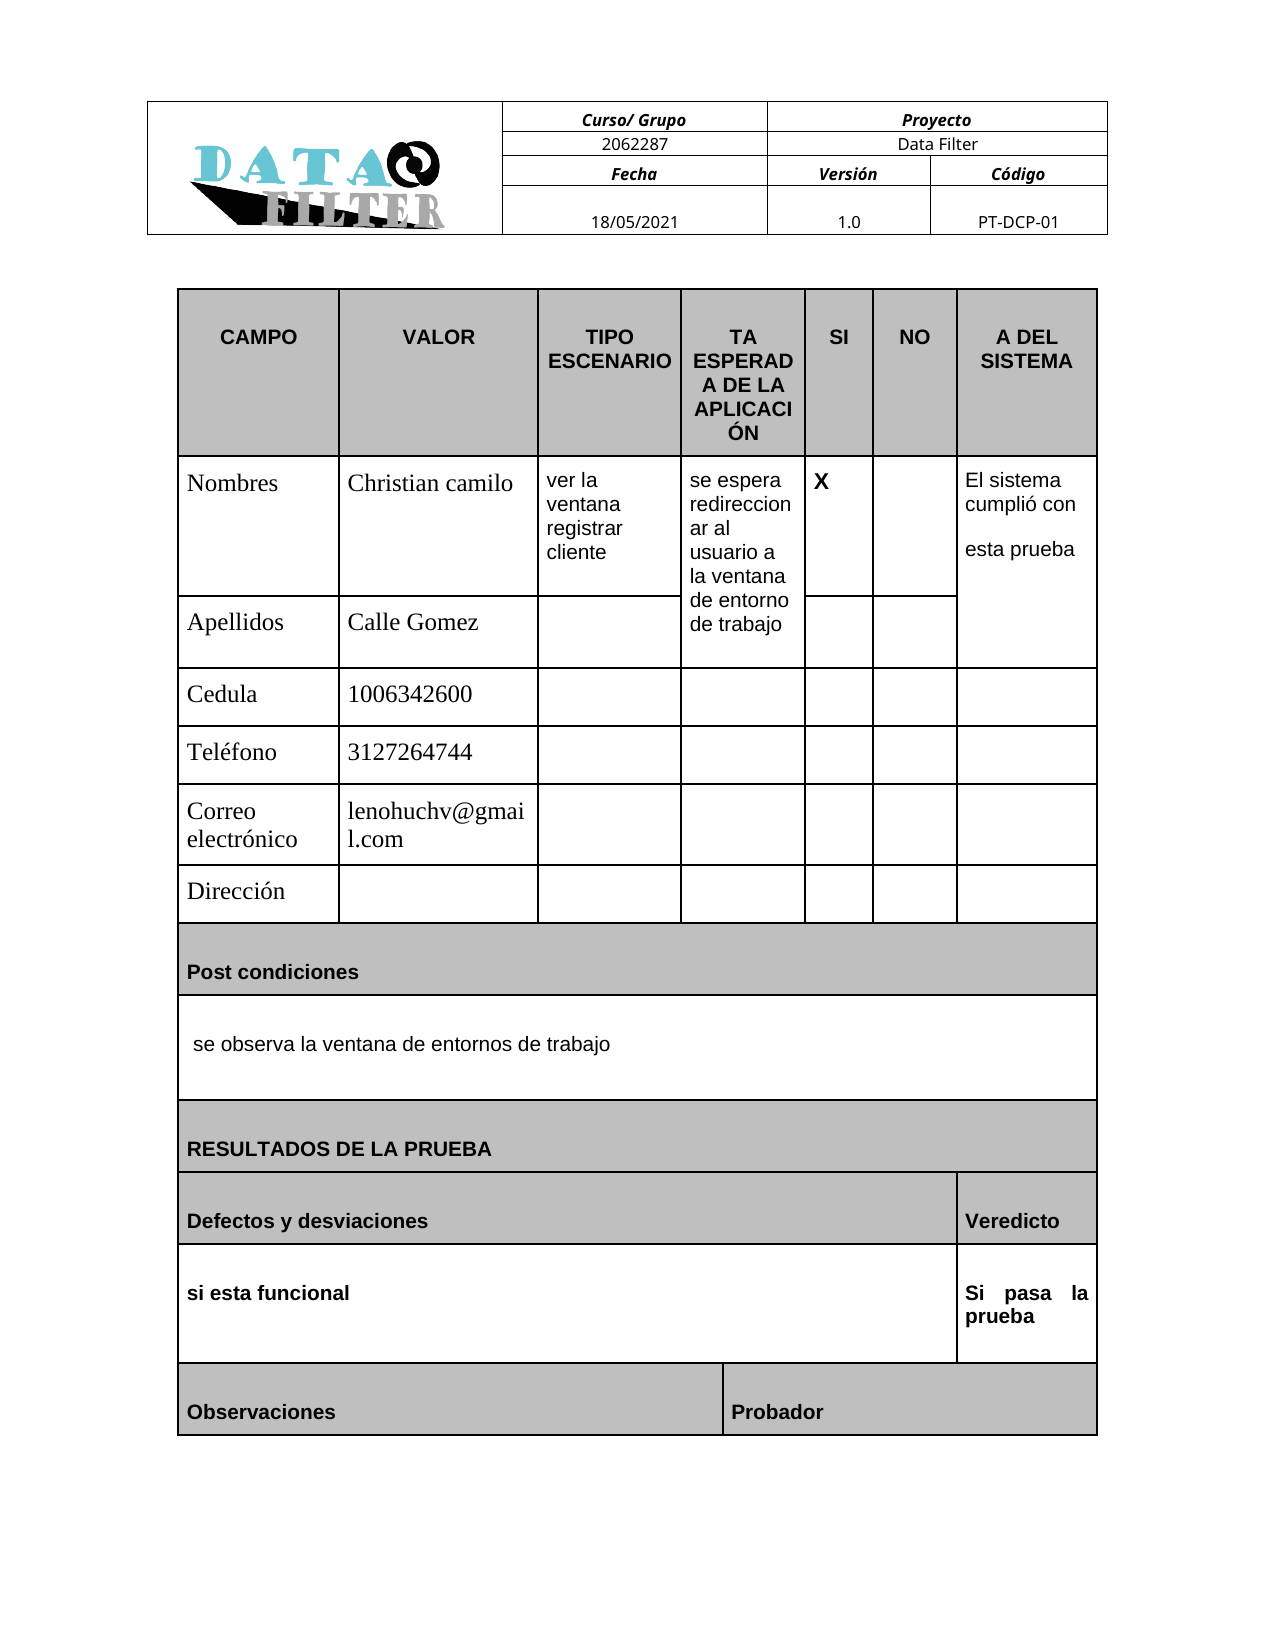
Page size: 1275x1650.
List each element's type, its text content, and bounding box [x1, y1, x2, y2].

table_cell [874, 597, 956, 667]
table_cell [806, 727, 872, 783]
table_cell [806, 785, 872, 864]
table_cell se observa la ventana de entornos de trabajo [179, 996, 1096, 1099]
table_cell se espera redireccionar al usuario a la ventana de entorno de trabajo [682, 457, 804, 667]
table_cell Nombres [179, 457, 338, 595]
table_cell [682, 669, 804, 725]
table_cell TIPO ESCENARIO [539, 290, 680, 455]
table_cell [539, 727, 680, 783]
table_cell [874, 457, 956, 595]
table_cell Defectos y desviaciones [179, 1173, 956, 1243]
table_cell RESPUESTA ESPERADA DE LA APLICACIÓN [682, 290, 804, 455]
table_cell [874, 785, 956, 864]
table_cell [874, 866, 956, 922]
table_cell Correo electrónico [179, 785, 338, 864]
table_cell RESULTADOS DE LA PRUEBA [179, 1101, 1096, 1171]
table_cell Probador [724, 1364, 1096, 1434]
table_cell RESPUESTA DEL SISTEMA [958, 290, 1096, 455]
table_cell [958, 785, 1096, 864]
table_cell Post condiciones [179, 924, 1096, 994]
table_cell Teléfono [179, 727, 338, 783]
table_cell [539, 669, 680, 725]
picture [188, 138, 447, 231]
table_cell [539, 785, 680, 864]
table_cell Apellidos [179, 597, 338, 667]
table_cell [874, 669, 956, 725]
table_cell [806, 597, 872, 667]
table_cell 1006342600 [340, 669, 537, 725]
table_cell [682, 866, 804, 922]
table_cell si esta funcional [179, 1245, 956, 1362]
table_cell 3127264744 [340, 727, 537, 783]
table_cell [806, 669, 872, 725]
table_cell X [806, 457, 872, 595]
table_cell Dirección [179, 866, 338, 922]
table_cell Christian camilo [340, 457, 537, 595]
table_cell [874, 727, 956, 783]
table_cell [958, 669, 1096, 725]
table_cell [682, 785, 804, 864]
table_cell [958, 866, 1096, 922]
table_cell [958, 727, 1096, 783]
table_cell Veredicto [958, 1173, 1096, 1243]
table_cell [806, 866, 872, 922]
table_cell [539, 597, 680, 667]
table_cell El sistema cumplió con esta prueba [958, 457, 1096, 667]
table_cell Cedula [179, 669, 338, 725]
table_cell [682, 727, 804, 783]
table_cell [539, 866, 680, 922]
table_cell lenohuchv@gmail.com [340, 785, 537, 864]
table_cell VALOR [340, 290, 537, 455]
table_cell CAMPO [179, 290, 338, 455]
table_cell Si pasa la prueba [958, 1245, 1096, 1362]
table_cell SI [806, 290, 872, 455]
table_cell Calle Gomez [340, 597, 537, 667]
table_cell Observaciones [179, 1364, 722, 1434]
table_cell NO [874, 290, 956, 455]
table_cell ver la ventana registrar cliente [539, 457, 680, 595]
table_cell [340, 866, 537, 922]
